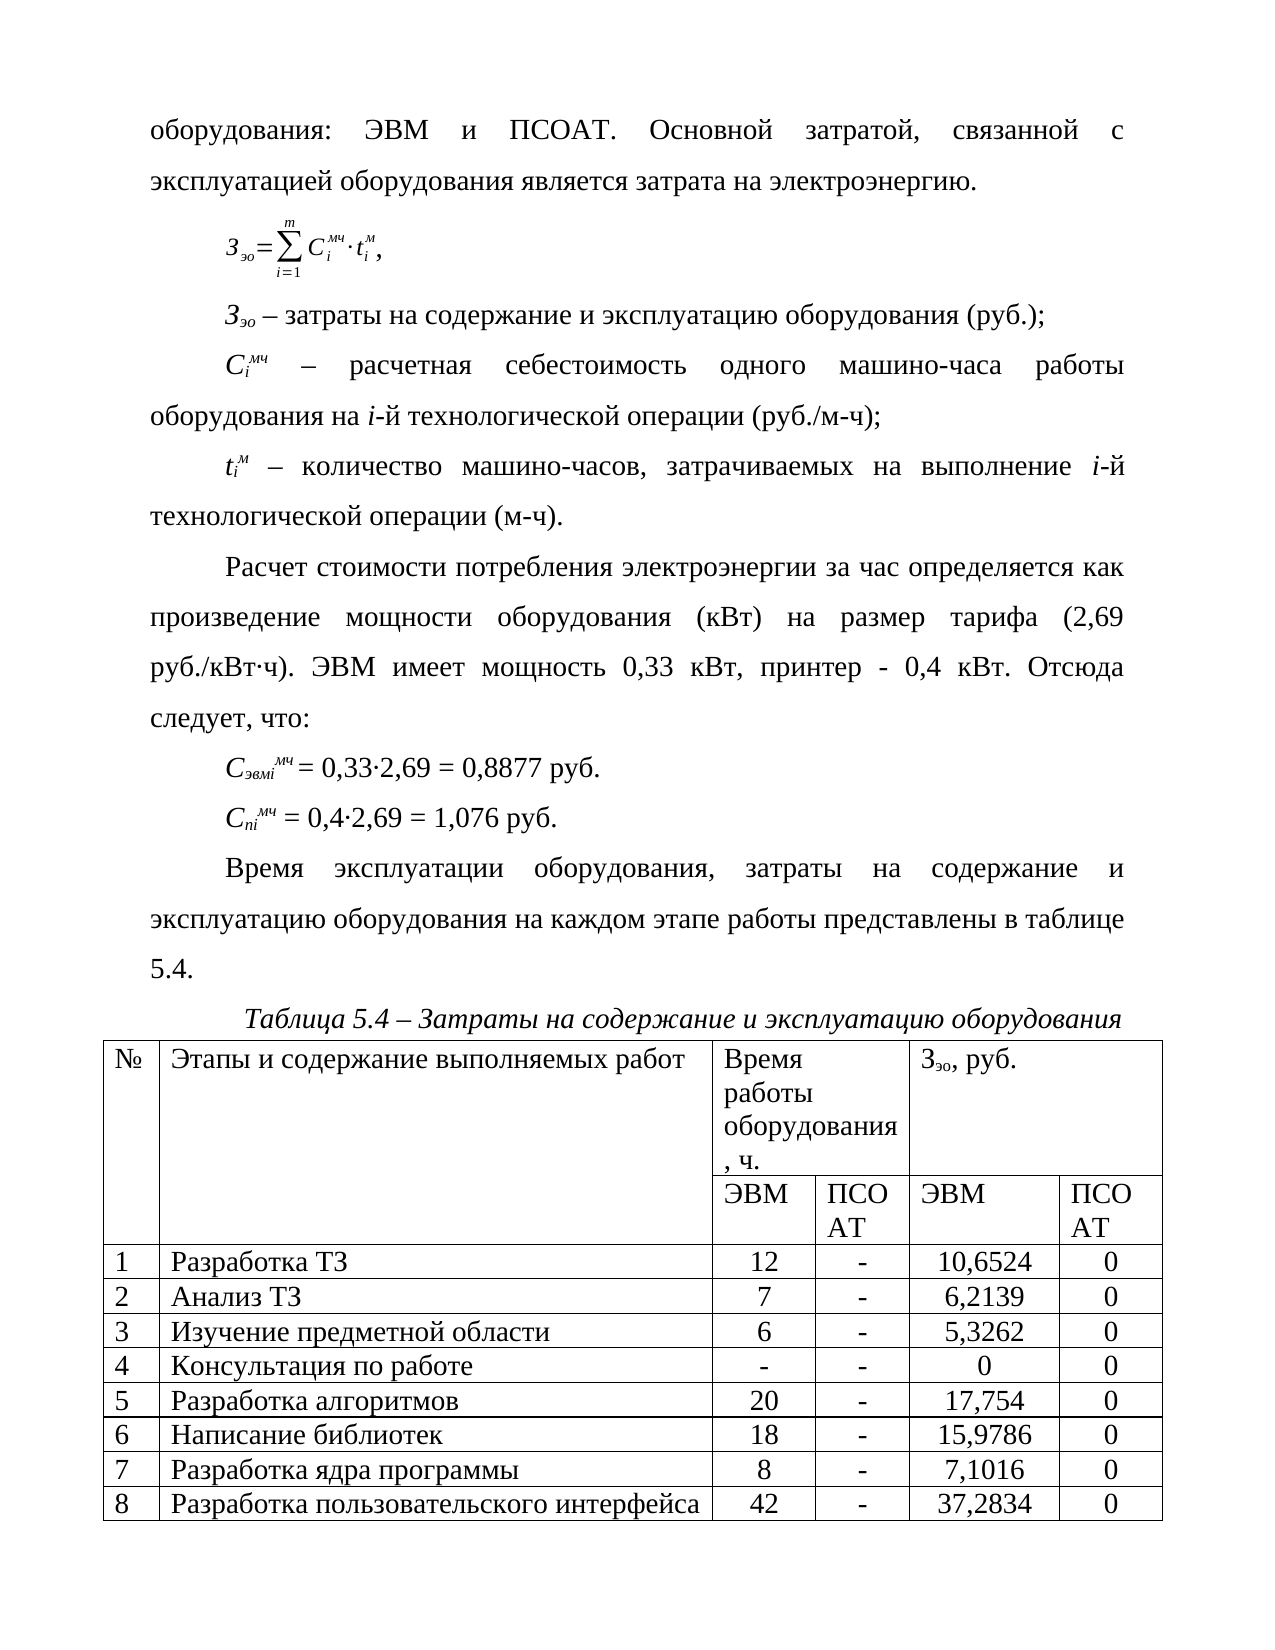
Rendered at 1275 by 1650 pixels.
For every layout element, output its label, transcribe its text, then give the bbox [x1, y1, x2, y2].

table_cell Написание библиотек [160, 1418, 712, 1451]
table_cell 0 [1060, 1418, 1162, 1451]
table_cell 0 [1060, 1348, 1162, 1382]
table_cell ПСОАТ [816, 1176, 909, 1243]
table_cell 0 [1060, 1245, 1162, 1278]
table_cell - [816, 1487, 909, 1520]
text , [150, 213, 1125, 280]
table_cell 6,2139 [910, 1279, 1059, 1313]
table_cell 12 [713, 1245, 815, 1278]
table_cell Разработка ядра программы [160, 1452, 712, 1486]
table_cell 37,2834 [910, 1487, 1059, 1520]
table_cell 7,1016 [910, 1452, 1059, 1486]
table_cell 18 [713, 1418, 815, 1451]
table_cell 6 [713, 1314, 815, 1347]
table_cell 0 [1060, 1279, 1162, 1313]
table_cell 7 [713, 1279, 815, 1313]
table_cell 0 [1060, 1452, 1162, 1486]
table_cell - [816, 1418, 909, 1451]
table_cell - [816, 1279, 909, 1313]
table_header Этапы и содержание выполняемых работ [160, 1041, 712, 1243]
table_cell - [713, 1348, 815, 1382]
table_cell Изучение предметной области [160, 1314, 712, 1347]
table_cell ЭВМ [910, 1176, 1059, 1243]
table_cell 0 [1060, 1487, 1162, 1520]
text Сэвмiмч = 0,33∙2,69 = 0,8877 руб. [150, 750, 1125, 783]
text Время эксплуатации оборудования, затраты на содержание и эксплуатацию оборудования на каждом этапе работы представлены в таблице 5.4. [150, 851, 1125, 985]
table_cell 0 [910, 1348, 1059, 1382]
table_cell ЭВМ [713, 1176, 815, 1243]
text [150, 112, 1125, 196]
table_cell Анализ ТЗ [160, 1279, 712, 1313]
table_cell - [816, 1383, 909, 1416]
table_cell Разработка пользовательского интерфейса [160, 1487, 712, 1520]
table_header Время работы оборудования, ч. [713, 1041, 909, 1175]
table_cell Разработка ТЗ [160, 1245, 712, 1278]
text tiм – количество машино-часов, затрачиваемых на выполнение i-й технологической операции (м-ч). [150, 448, 1125, 532]
table_cell 5 [104, 1383, 159, 1416]
table_header № [104, 1041, 159, 1243]
text Расчет стоимости потребления электроэнергии за час определяется как произведение мощности оборудования (кВт) на размер тарифа (2,69 руб./кВт∙ч). ЭВМ имеет мощность 0,33 кВт, принтер - 0,4 кВт. Отсюда следует, что: [150, 549, 1125, 733]
table_cell 5,3262 [910, 1314, 1059, 1347]
table_cell 6 [104, 1418, 159, 1451]
table_cell 0 [1060, 1314, 1162, 1347]
text Зэо – затраты на содержание и эксплуатацию оборудования (руб.); [150, 297, 1125, 331]
table_cell 15,9786 [910, 1418, 1059, 1451]
text Сiмч – расчетная себестоимость одного машино-часа работы оборудования на i-й технологической операции (руб./м-ч); [150, 347, 1125, 431]
table_cell 0 [1060, 1383, 1162, 1416]
table_cell - [816, 1245, 909, 1278]
table_cell 8 [713, 1452, 815, 1486]
table_cell 20 [713, 1383, 815, 1416]
table_cell 8 [104, 1487, 159, 1520]
table_cell 7 [104, 1452, 159, 1486]
table_cell ПСОАТ [1060, 1176, 1162, 1243]
table_cell 3 [104, 1314, 159, 1347]
table_cell Разработка алгоритмов [160, 1383, 712, 1416]
table_cell Консультация по работе [160, 1348, 712, 1382]
text Таблица 5.4 – Затраты на содержание и эксплуатацию оборудования [150, 1002, 1125, 1035]
table_cell - [816, 1452, 909, 1486]
table_cell - [816, 1314, 909, 1347]
table_cell 1 [104, 1245, 159, 1278]
table_cell 17,754 [910, 1383, 1059, 1416]
table_cell 10,6524 [910, 1245, 1059, 1278]
text Спiмч = 0,4∙2,69 = 1,076 руб. [150, 800, 1125, 834]
table_cell 4 [104, 1348, 159, 1382]
table_header Зэо, руб. [910, 1041, 1162, 1175]
table_cell 2 [104, 1279, 159, 1313]
table_cell - [816, 1348, 909, 1382]
table_cell 42 [713, 1487, 815, 1520]
